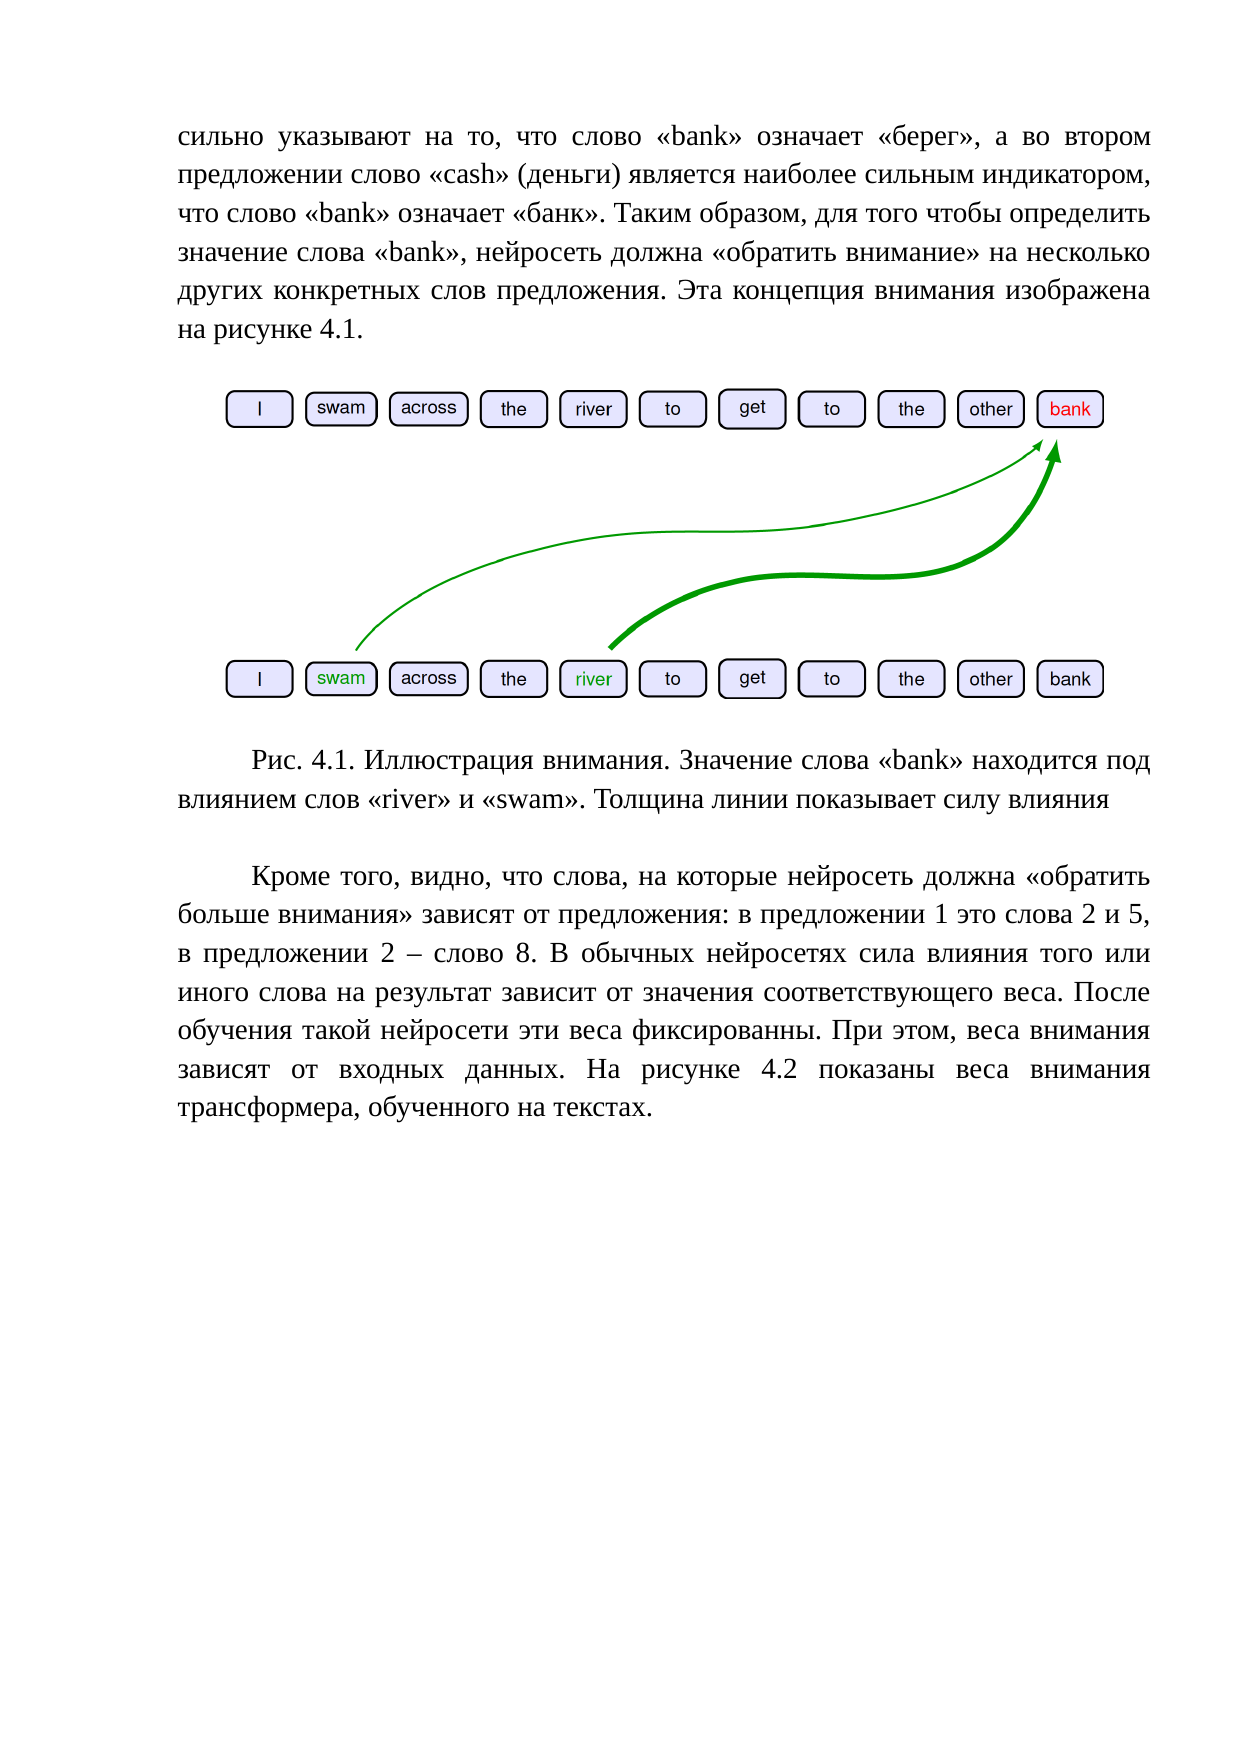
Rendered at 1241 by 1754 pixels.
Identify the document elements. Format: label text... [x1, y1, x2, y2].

text Кроме того, видно, что слова, на которые нейросеть должна «обратить больше внимания» зависят от предложения: в предложении 1 это слова 2 и 5, в предложении 2 – слово 8. В обычных нейросетях сила влияния того или иного слова на результат зависит от значения соответствующего веса. После обучения такой нейросети эти веса фиксированны. При этом, веса внимания зависят от входных данных. На рисунке 4.2 показаны веса внимания трансформера, обученного на текстах. [177, 858, 1152, 1123]
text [177, 118, 1152, 344]
text Рис. 4.1. Иллюстрация внимания. Значение слова «bank» находится под влиянием слов «river» и «swam». Толщина линии показывает силу влияния [177, 742, 1152, 814]
picture [224, 387, 1104, 699]
